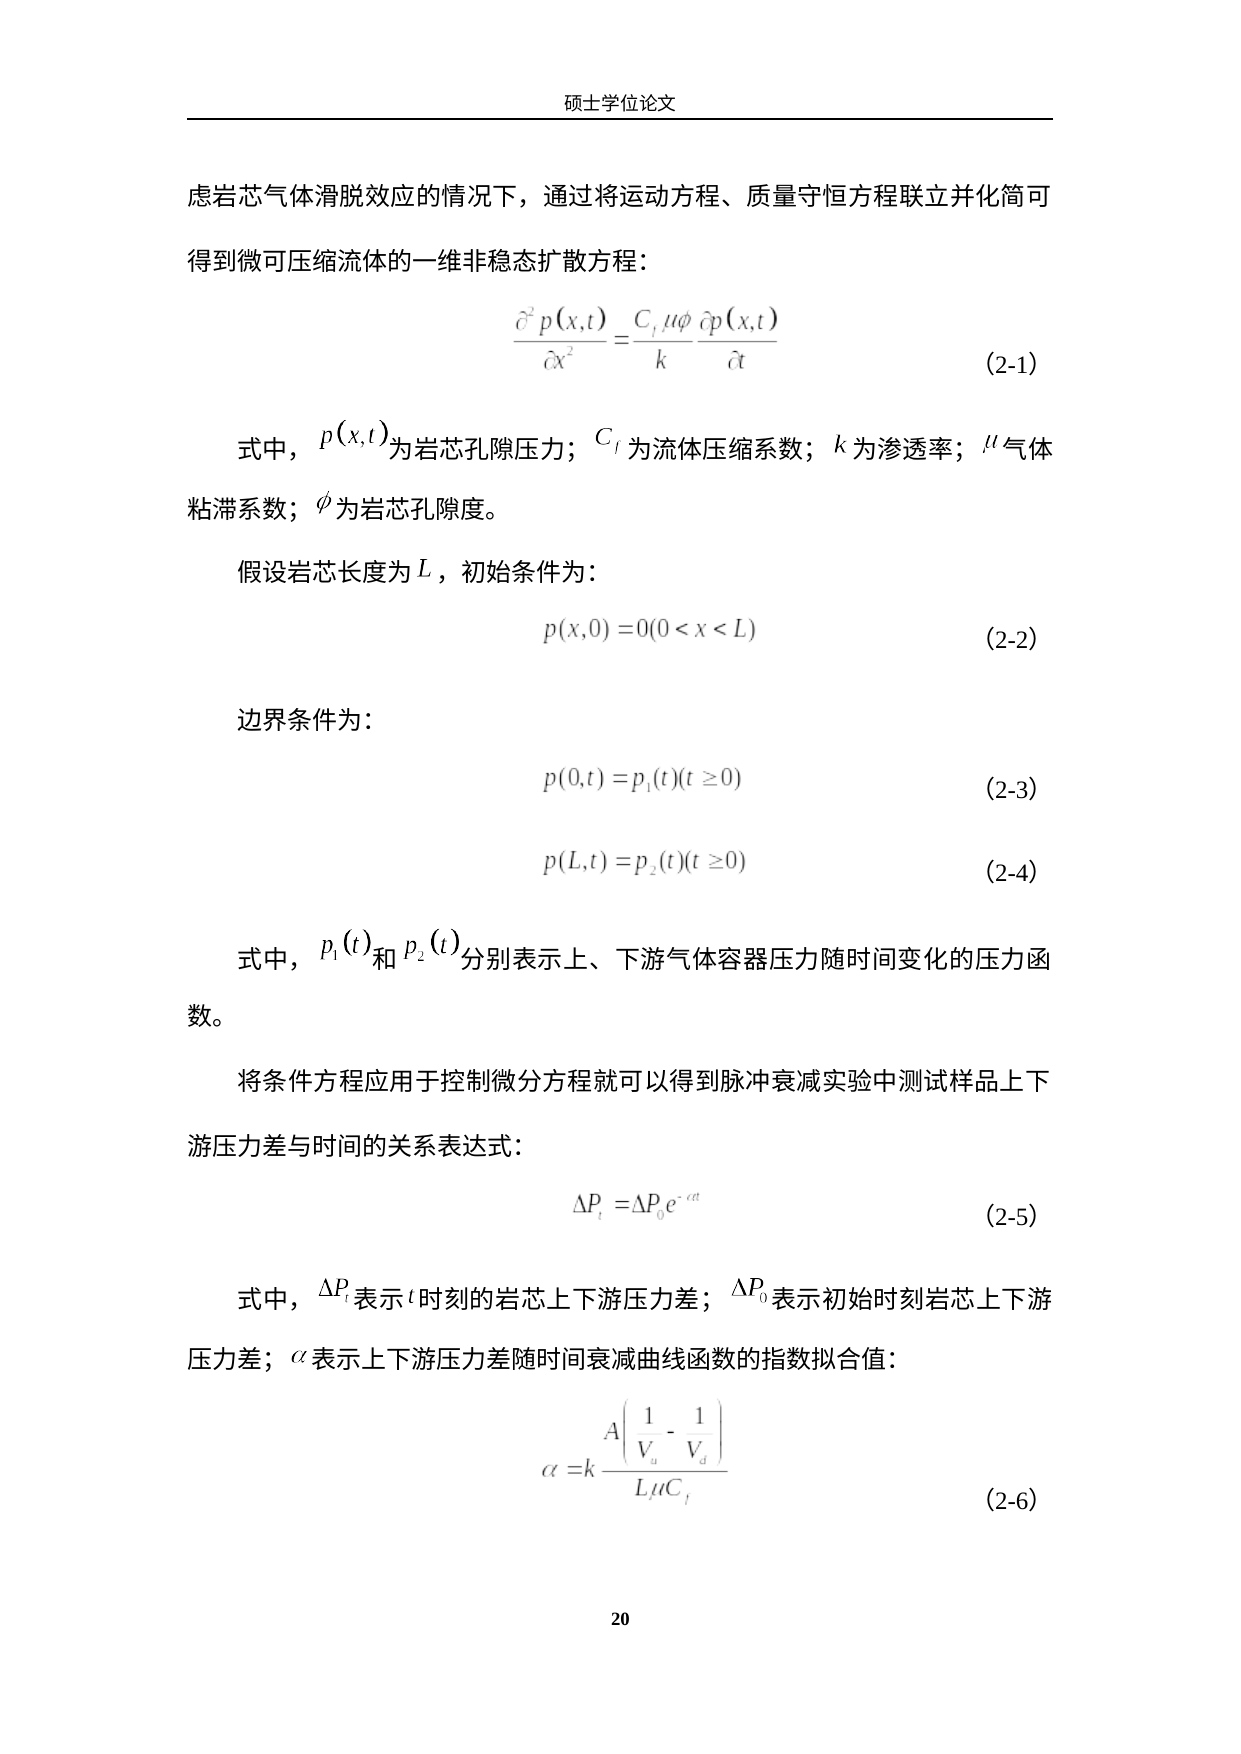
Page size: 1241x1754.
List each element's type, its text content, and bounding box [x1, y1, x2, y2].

text （2-1） [187, 292, 1053, 389]
text （2-5） [187, 1177, 1053, 1242]
text 式中，和分别表示上、下游气体容器压力随时间变化的压力函数。 [187, 917, 1053, 1047]
text 式中，为岩芯孔隙压力；为流体压缩系数；为渗透率；气体粘滞系数；为岩芯孔隙度。 [187, 408, 1053, 538]
text 将条件方程应用于控制微分方程就可以得到脉冲衰减实验中测试样品上下游压力差与时间的关系表达式： [187, 1047, 1053, 1177]
text 假设岩芯长度为，初始条件为： [187, 538, 1053, 603]
text （2-4） [187, 834, 1053, 899]
text 边界条件为： [187, 686, 1053, 751]
text （2-2） [187, 603, 1053, 668]
text 式中，表示时刻的岩芯上下游压力差；表示初始时刻岩芯上下游压力差；表示上下游压力差随时间衰减曲线函数的指数拟合值： [187, 1260, 1053, 1390]
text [187, 162, 1053, 292]
text （2-3） [187, 751, 1053, 816]
text （2-6） [187, 1390, 1053, 1520]
